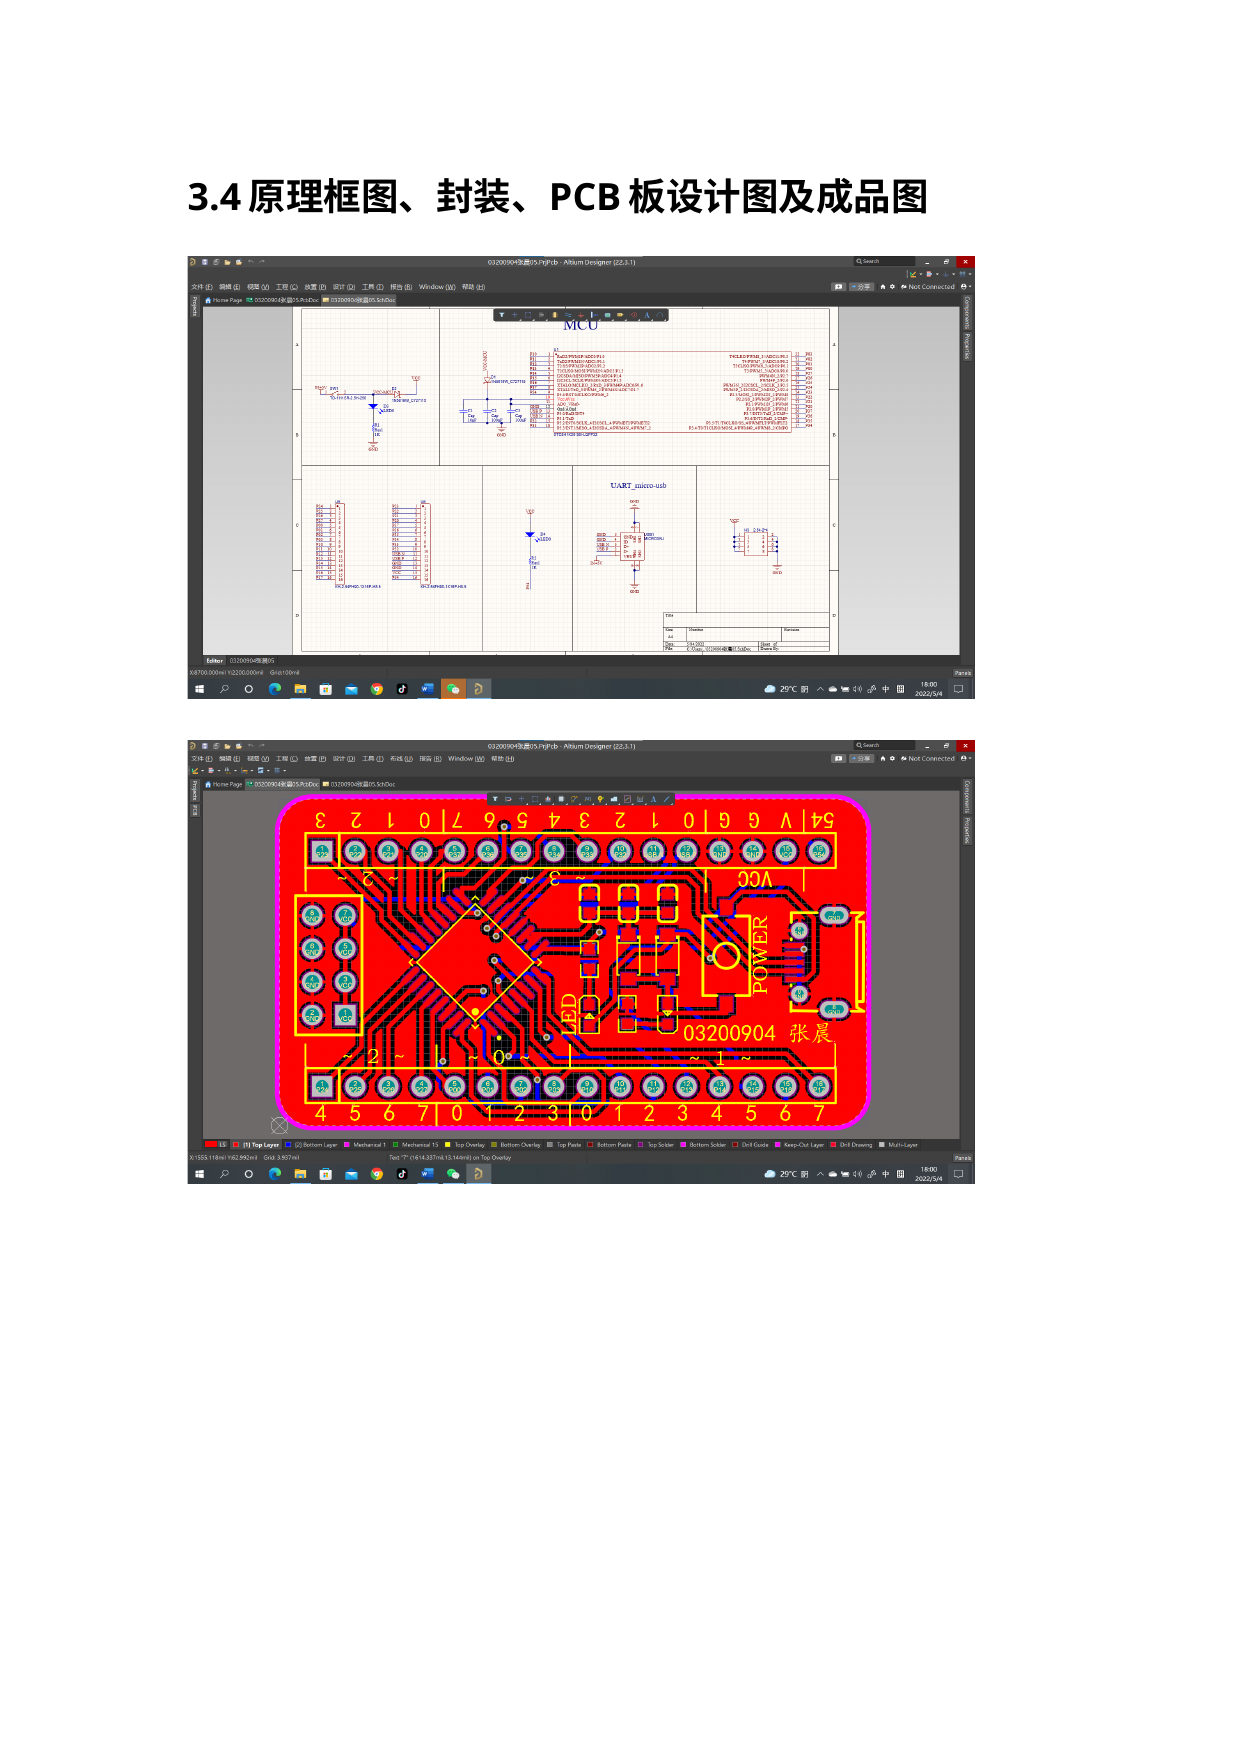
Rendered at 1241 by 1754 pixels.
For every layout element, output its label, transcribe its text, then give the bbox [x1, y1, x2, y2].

subtitle 3.4原理框图、封装、PCB板设计图及成品图 [187, 386, 1053, 451]
picture [187, 480, 975, 924]
picture [187, 964, 975, 1408]
subtitle 由于USB-STC、连接器-STC均需要差分布线，在同一面差分会致使其中某一对短路，因此需要通过过孔的方式将另一连接对在另一层走线。 [187, 162, 1053, 357]
